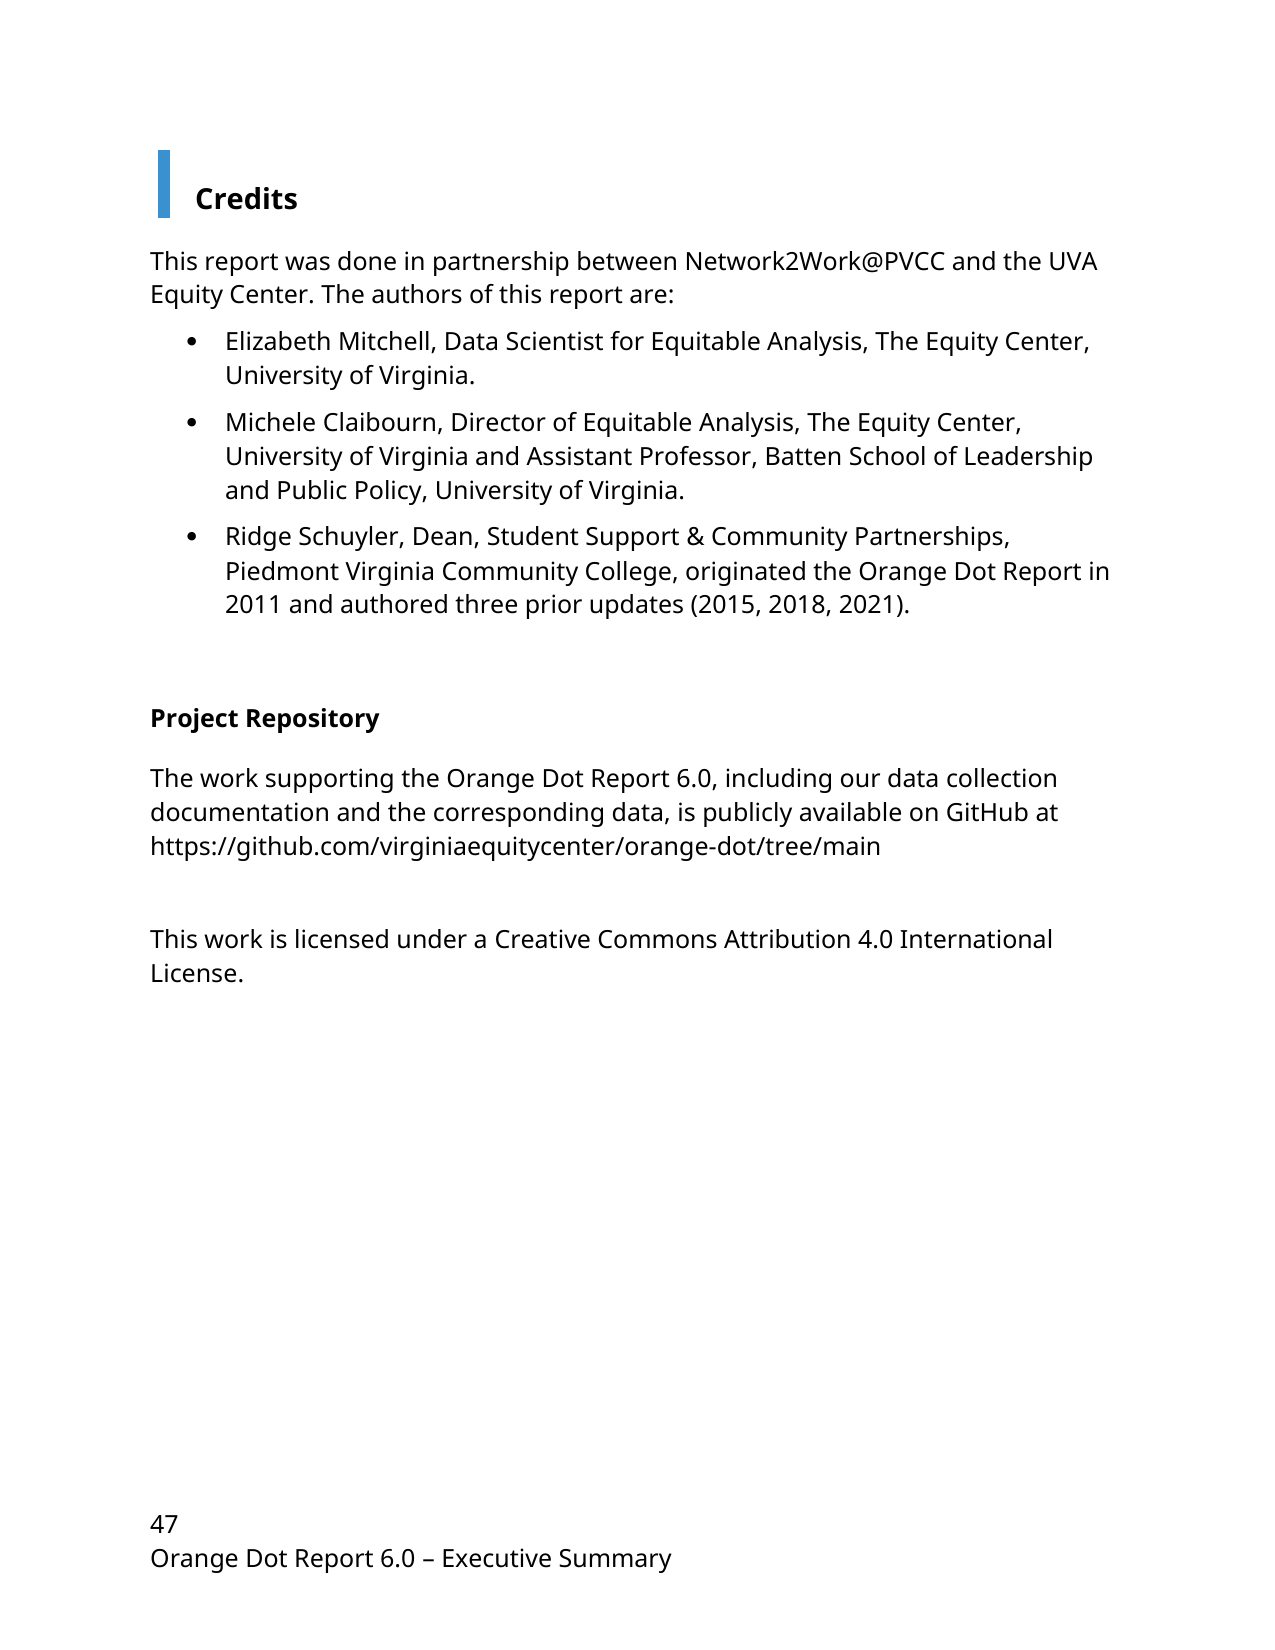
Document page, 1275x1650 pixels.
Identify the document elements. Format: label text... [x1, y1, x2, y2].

list Elizabeth Mitchell, Data Scientist for Equitable Analysis, The Equity Center, University of Virginia. [187, 324, 1125, 392]
text Project Repository [150, 701, 1125, 735]
text The work supporting the Orange Dot Report 6.0, including our data collection documentation and the corresponding data, is publicly available on GitHub at https://github.com/virginiaequitycenter/orange-dot/tree/main [150, 760, 1125, 862]
text This report was done in partnership between Network2Work@PVCC and the UVA Equity Center. The authors of this report are: [150, 243, 1125, 311]
list Ridge Schuyler, Dean, Student Support & Community Partnerships, Piedmont Virginia Community College, originated the Orange Dot Report in 2011 and authored three prior updates (2015, 2018, 2021). [187, 519, 1125, 621]
text This work is licensed under a Creative Commons Attribution 4.0 International License. [150, 921, 1125, 989]
subtitle Credits [170, 150, 1125, 218]
list Michele Claibourn, Director of Equitable Analysis, The Equity Center, University of Virginia and Assistant Professor, Batten School of Leadership and Public Policy, University of Virginia. [187, 404, 1125, 507]
